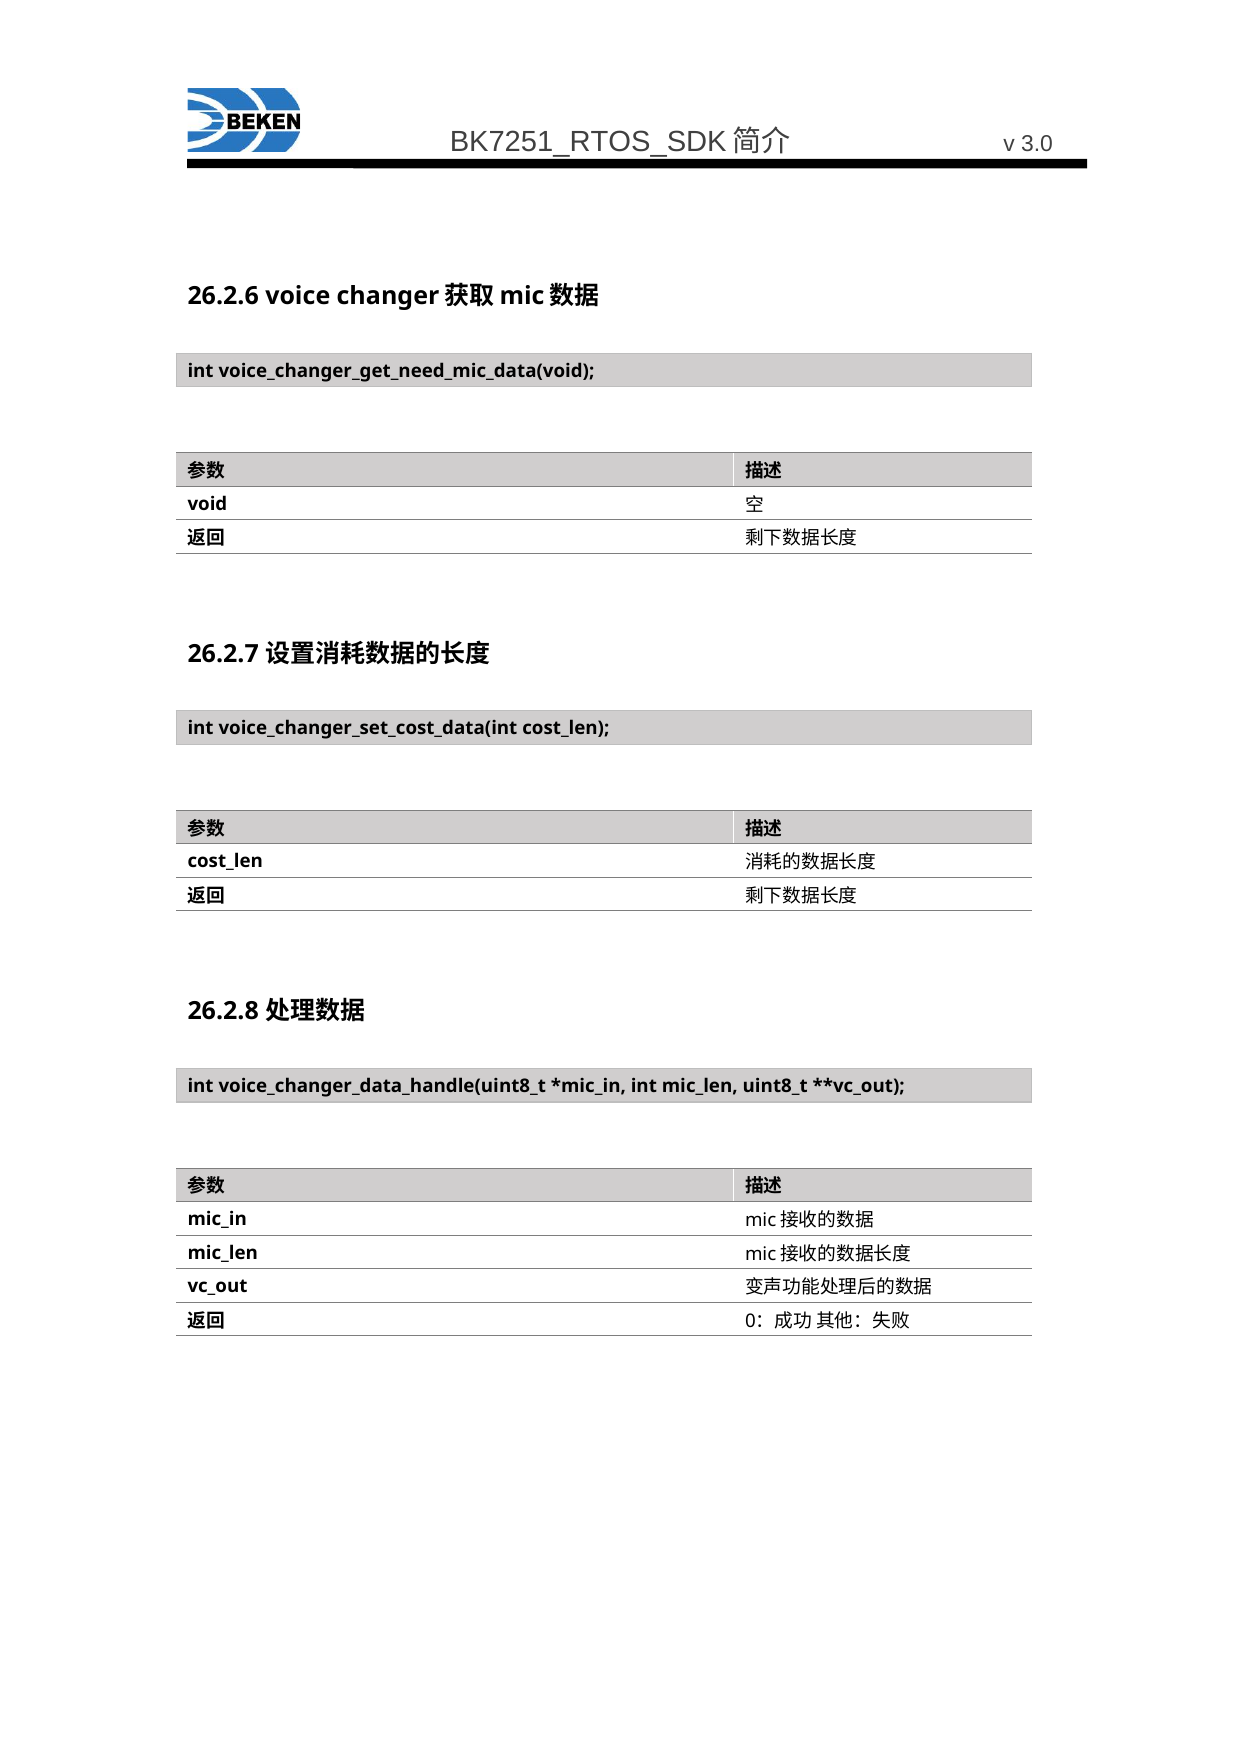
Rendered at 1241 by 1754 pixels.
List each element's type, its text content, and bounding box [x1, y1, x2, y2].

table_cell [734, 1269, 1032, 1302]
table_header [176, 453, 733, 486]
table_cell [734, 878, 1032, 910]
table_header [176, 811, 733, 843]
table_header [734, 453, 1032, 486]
subtitle 26.2.8 处理数据 [187, 976, 1053, 1041]
subtitle 26.2.6 voice changer获取mic数据 [187, 261, 1053, 326]
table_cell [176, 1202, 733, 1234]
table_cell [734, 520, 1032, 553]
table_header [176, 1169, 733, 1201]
subtitle 26.2.7 设置消耗数据的长度 [187, 619, 1053, 684]
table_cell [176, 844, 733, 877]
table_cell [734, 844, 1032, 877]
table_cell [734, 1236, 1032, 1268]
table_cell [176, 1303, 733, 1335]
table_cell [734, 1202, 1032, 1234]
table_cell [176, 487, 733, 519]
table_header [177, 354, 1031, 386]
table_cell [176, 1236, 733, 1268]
picture [187, 88, 300, 152]
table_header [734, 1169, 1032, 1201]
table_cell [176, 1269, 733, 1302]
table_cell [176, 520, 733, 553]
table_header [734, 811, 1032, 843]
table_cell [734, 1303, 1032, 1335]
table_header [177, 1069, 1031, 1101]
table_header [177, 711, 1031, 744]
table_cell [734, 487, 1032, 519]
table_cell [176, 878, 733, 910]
